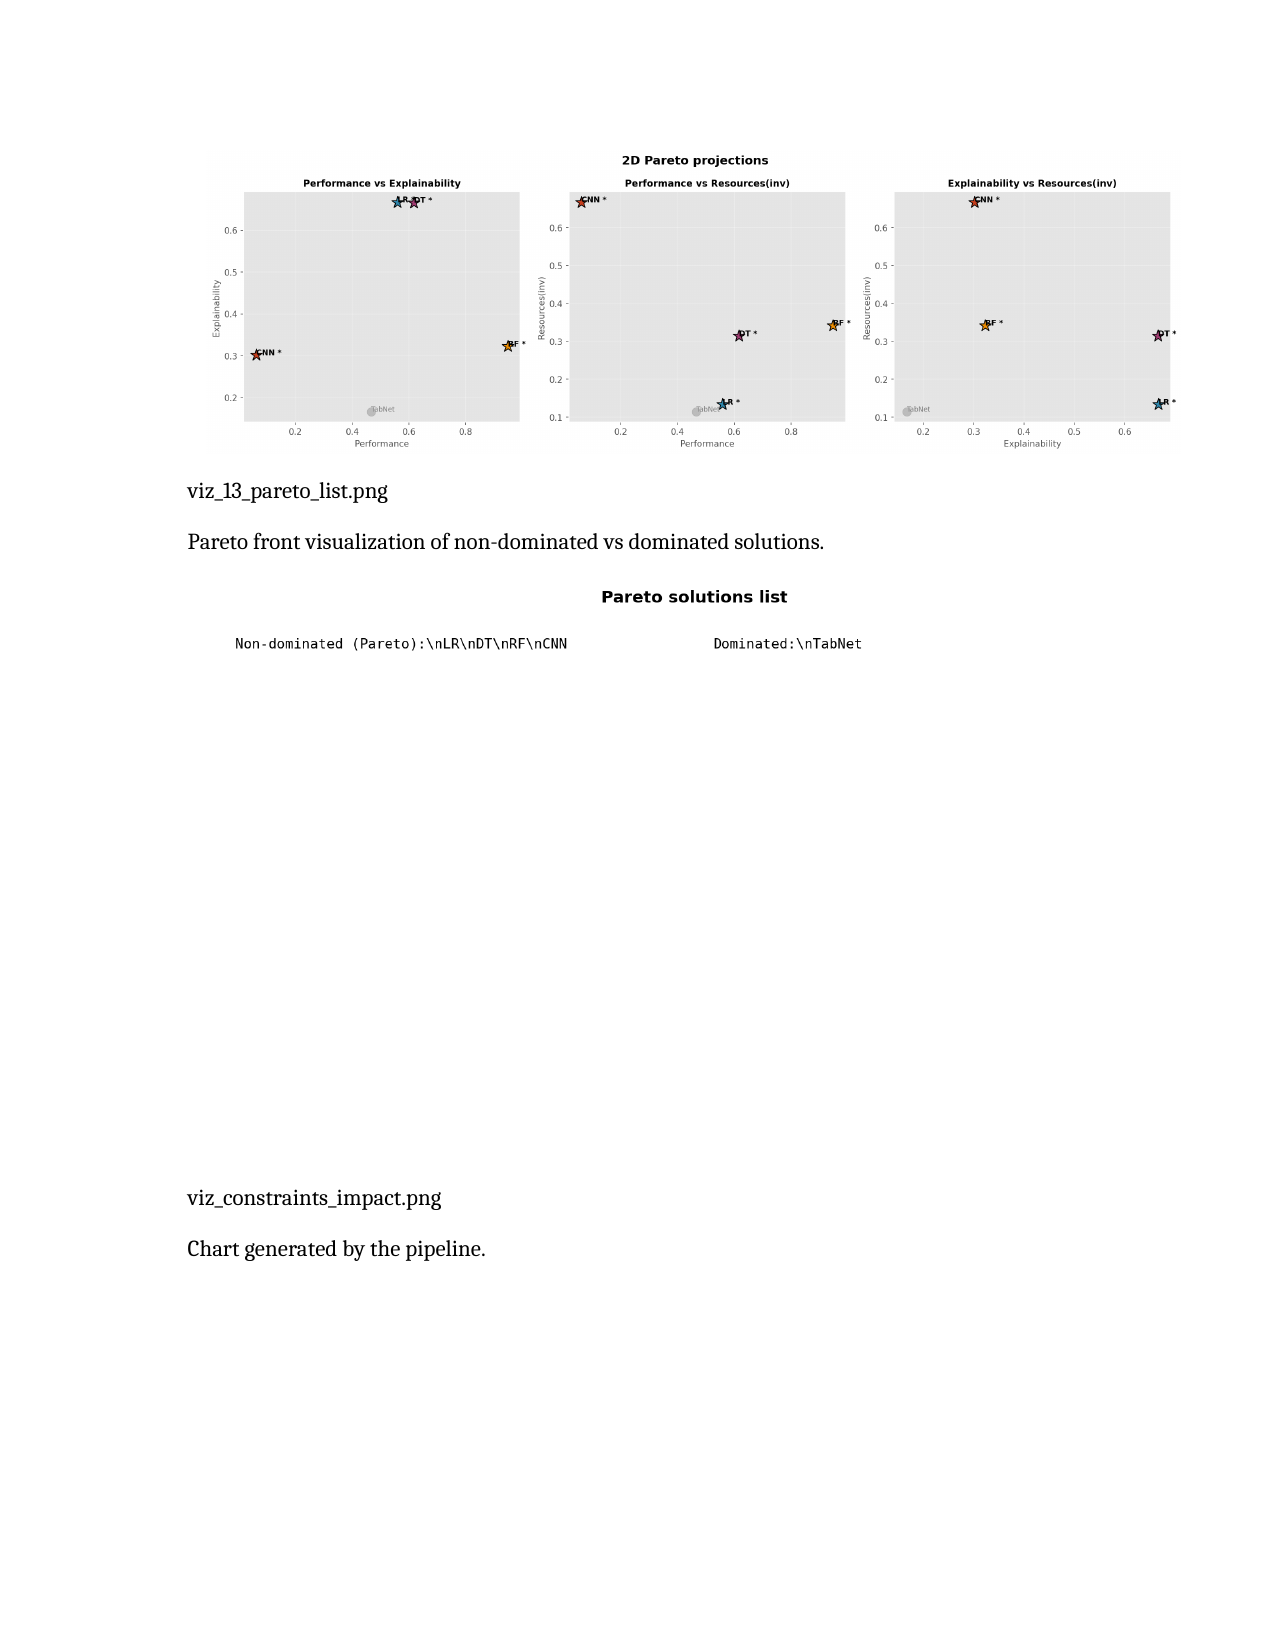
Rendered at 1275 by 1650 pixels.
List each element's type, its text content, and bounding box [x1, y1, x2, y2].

picture [206, 580, 1182, 1160]
text Pareto front visualization of non-dominated vs dominated solutions. [187, 529, 1087, 556]
picture [206, 150, 1182, 454]
text Chart generated by the pipeline. [187, 1236, 1087, 1262]
text viz_13_pareto_list.png [187, 478, 1087, 504]
text viz_constraints_impact.png [187, 1185, 1087, 1211]
